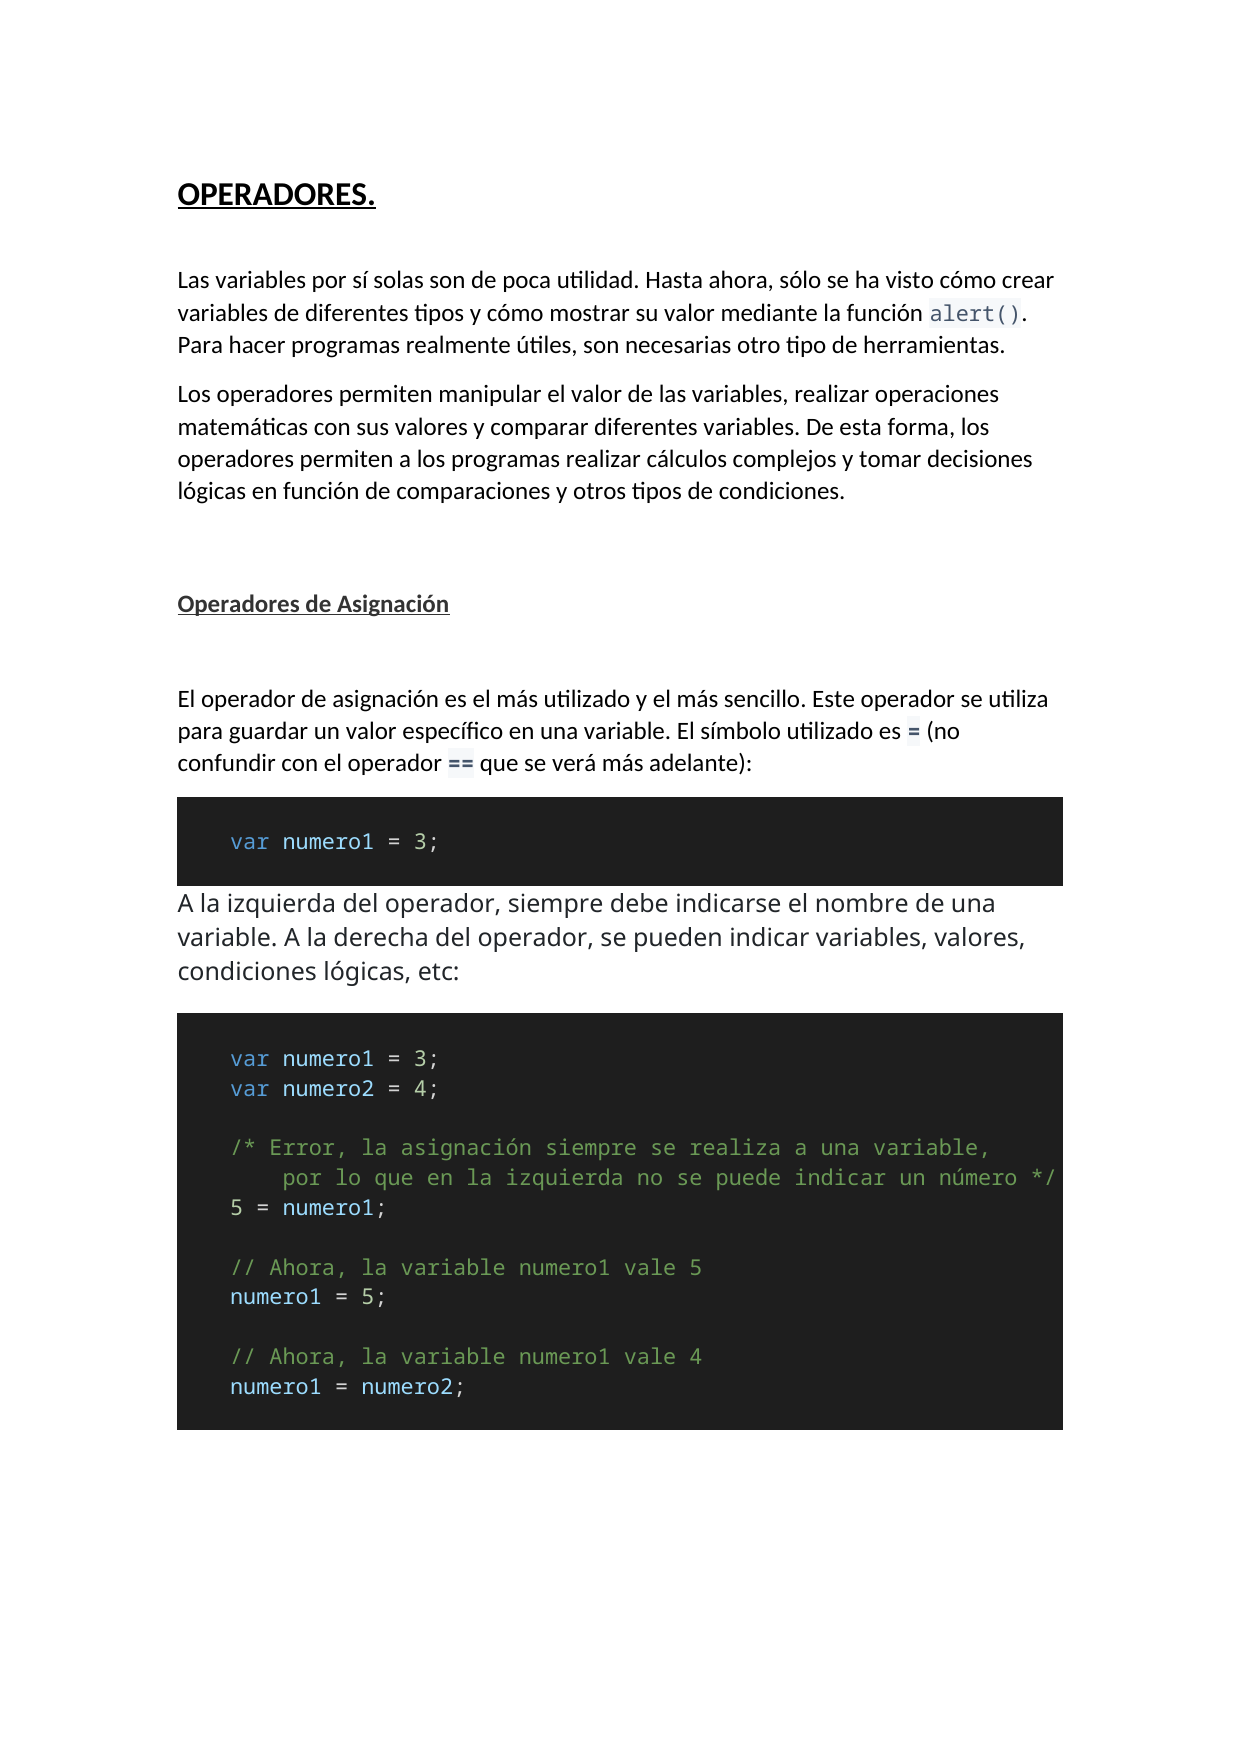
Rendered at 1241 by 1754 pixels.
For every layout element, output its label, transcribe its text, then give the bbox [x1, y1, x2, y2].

text var numero2 = 4; [177, 1073, 1063, 1102]
text 5 = numero1; [177, 1192, 1063, 1222]
text El operador de asignación es el más utilizado y el más sencillo. Este operador se utiliza para guardar un valor específico en una variable. El símbolo utilizado es = (no confundir con el operador == que se verá más adelante): [177, 683, 1063, 778]
text Los operadores permiten manipular el valor de las variables, realizar operaciones matemáticas con sus valores y comparar diferentes variables. De esta forma, los operadores permiten a los programas realizar cálculos complejos y tomar decisiones lógicas en función de comparaciones y otros tipos de condiciones. [177, 378, 1063, 506]
text var numero1 = 3; [177, 1043, 1063, 1073]
text // Ahora, la variable numero1 vale 5 [177, 1251, 1063, 1281]
text // Ahora, la variable numero1 vale 4 [177, 1341, 1063, 1371]
text var numero1 = 3; [177, 826, 1063, 856]
text por lo que en la izquierda no se puede indicar un número */ [177, 1162, 1063, 1192]
subtitle OPERADORES. [177, 173, 1063, 213]
text Las variables por sí solas son de poca utilidad. Hasta ahora, sólo se ha visto cómo crear variables de diferentes tipos y cómo mostrar su valor mediante la función alert(). Para hacer programas realmente útiles, son necesarias otro tipo de herramientas. [177, 265, 1063, 360]
text numero1 = numero2; [177, 1371, 1063, 1400]
subtitle Operadores de Asignación [177, 588, 1063, 618]
text A la izquierda del operador, siempre debe indicarse el nombre de una variable. A la derecha del operador, se pueden indicar variables, valores, condiciones lógicas, etc: [177, 886, 1063, 988]
text numero1 = 5; [177, 1281, 1063, 1311]
text /* Error, la asignación siempre se realiza a una variable, [177, 1132, 1063, 1162]
